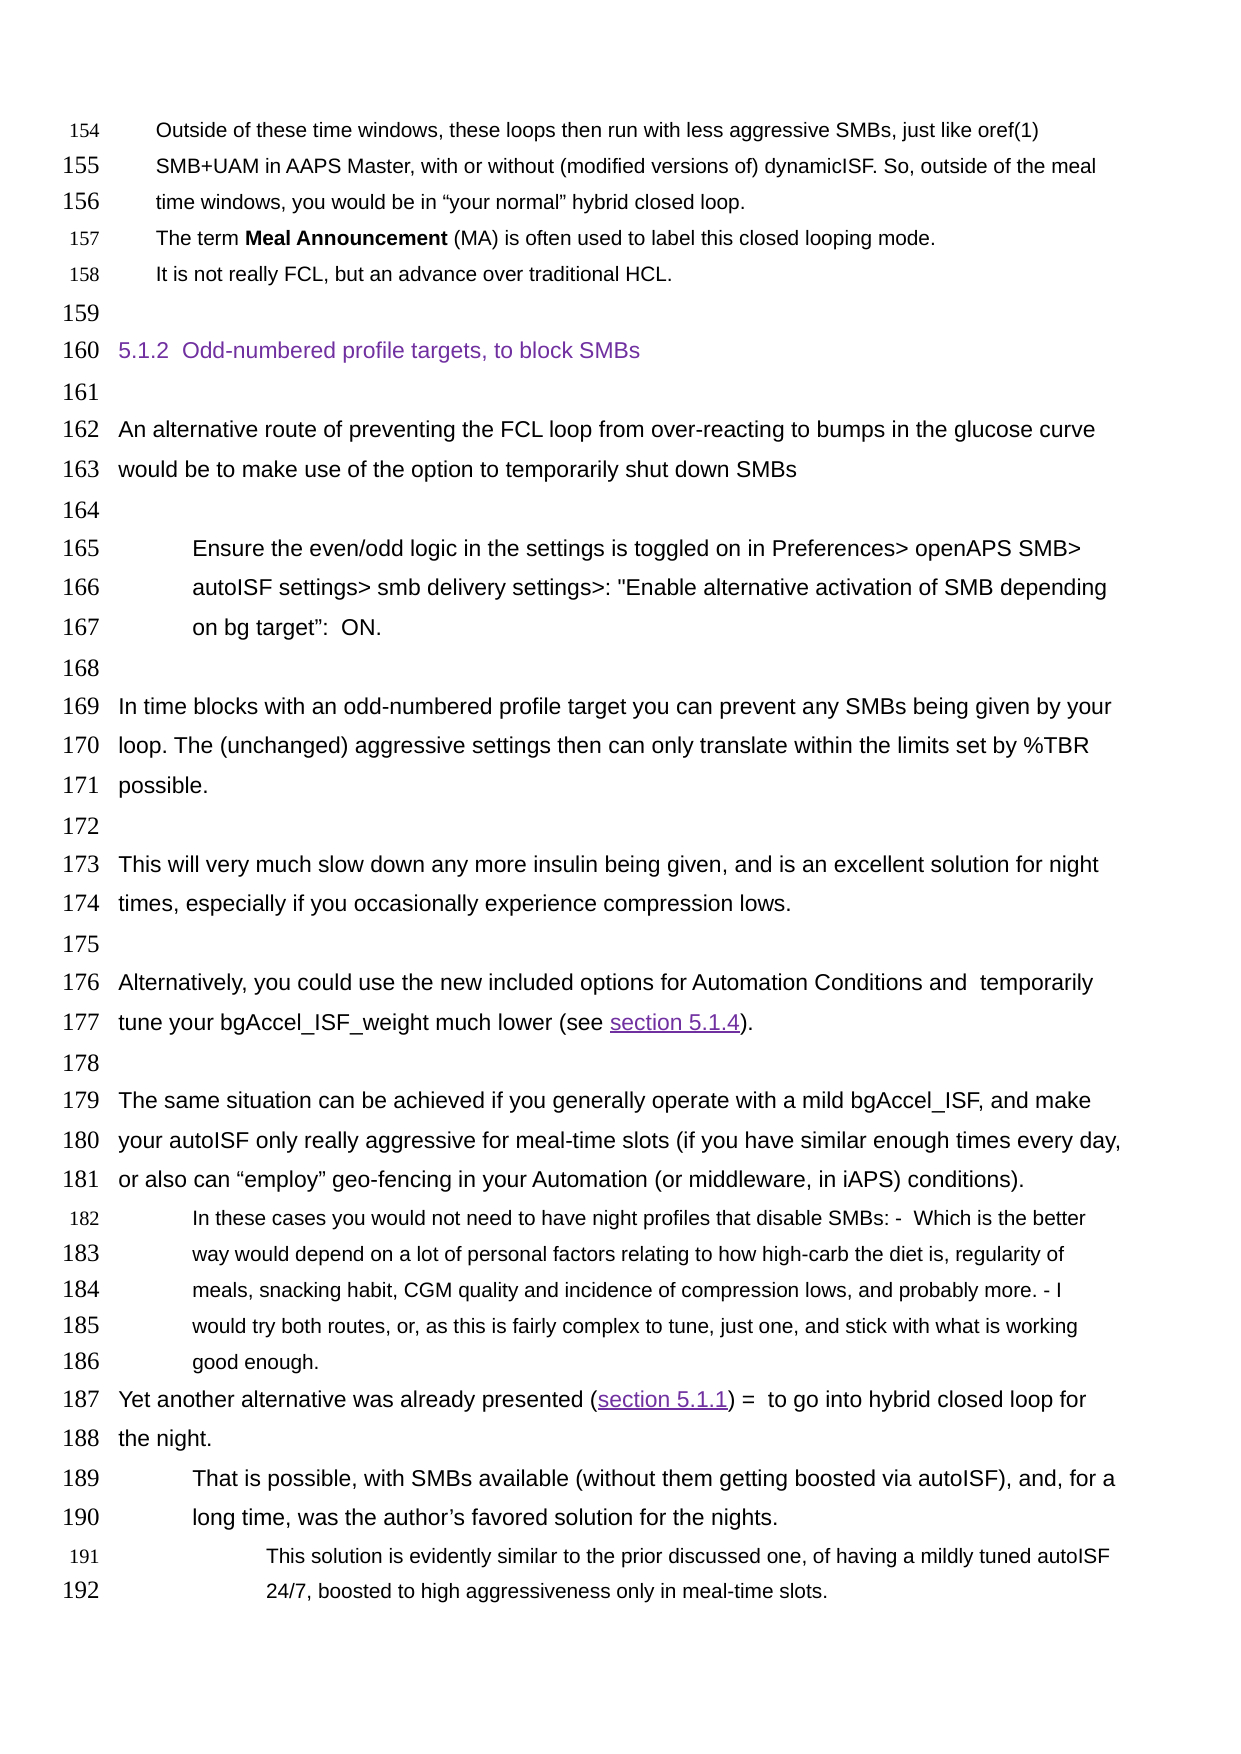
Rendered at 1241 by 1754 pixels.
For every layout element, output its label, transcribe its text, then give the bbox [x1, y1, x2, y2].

text Outside of these time windows, these loops then run with less aggressive SMBs, just like oref(1) SMB+UAM in AAPS Master, with or without (modified versions of) dynamicISF. So, outside of the meal time windows, you would be in “your normal” hybrid closed loop. [156, 118, 1122, 214]
text This solution is evidently similar to the prior discussed one, of having a mildly tuned autoISF 24/7, boosted to high aggressiveness only in meal-time slots. [266, 1543, 1122, 1603]
text This will very much slow down any more insulin being given, and is an excellent solution for night times, especially if you occasionally experience compression lows. [118, 851, 1122, 916]
text Yet another alternative was already presented (section 5.1.1) = to go into hybrid closed loop for the night. [118, 1386, 1122, 1451]
text In these cases you would not need to have night profiles that disable SMBs: - Which is the better way would depend on a lot of personal factors relating to how high-carb the diet is, regularity of meals, snacking habit, CGM quality and incidence of compression lows, and probably more. - I would try both routes, or, as this is fairly complex to tune, just one, and stick with what is working good enough. [192, 1206, 1122, 1373]
text 5.1.2 Odd-numbered profile targets, to block SMBs [118, 337, 1122, 364]
text An alternative route of preventing the FCL loop from over-reacting to bumps in the glucose curve would be to make use of the option to temporarily shut down SMBs [118, 416, 1122, 482]
text Ensure the even/odd logic in the settings is toggled on in Preferences> openAPS SMB> autoISF settings> smb delivery settings>: "Enable alternative activation of SMB depending on bg target”: ON. [192, 535, 1122, 640]
text In time blocks with an odd-numbered profile target you can prevent any SMBs being given by your loop. The (unchanged) aggressive settings then can only translate within the limits set by %TBR possible. [118, 693, 1122, 798]
text It is not really FCL, but an advance over traditional HCL. [156, 262, 1122, 286]
text The term Meal Announcement (MA) is often used to label this closed looping mode. [156, 226, 1122, 250]
text The same situation can be achieved if you generally operate with a mild bgAccel_ISF, and make your autoISF only really aggressive for meal-time slots (if you have similar enough times every day, or also can “employ” geo-fencing in your Automation (or middleware, in iAPS) conditions). [118, 1087, 1122, 1193]
text That is possible, with SMBs available (without them getting boosted via autoISF), and, for a long time, was the author’s favored solution for the nights. [192, 1464, 1122, 1530]
text Alternatively, you could use the new included options for Automation Conditions and temporarily tune your bgAccel_ISF_weight much lower (see section 5.1.4). [118, 969, 1122, 1035]
